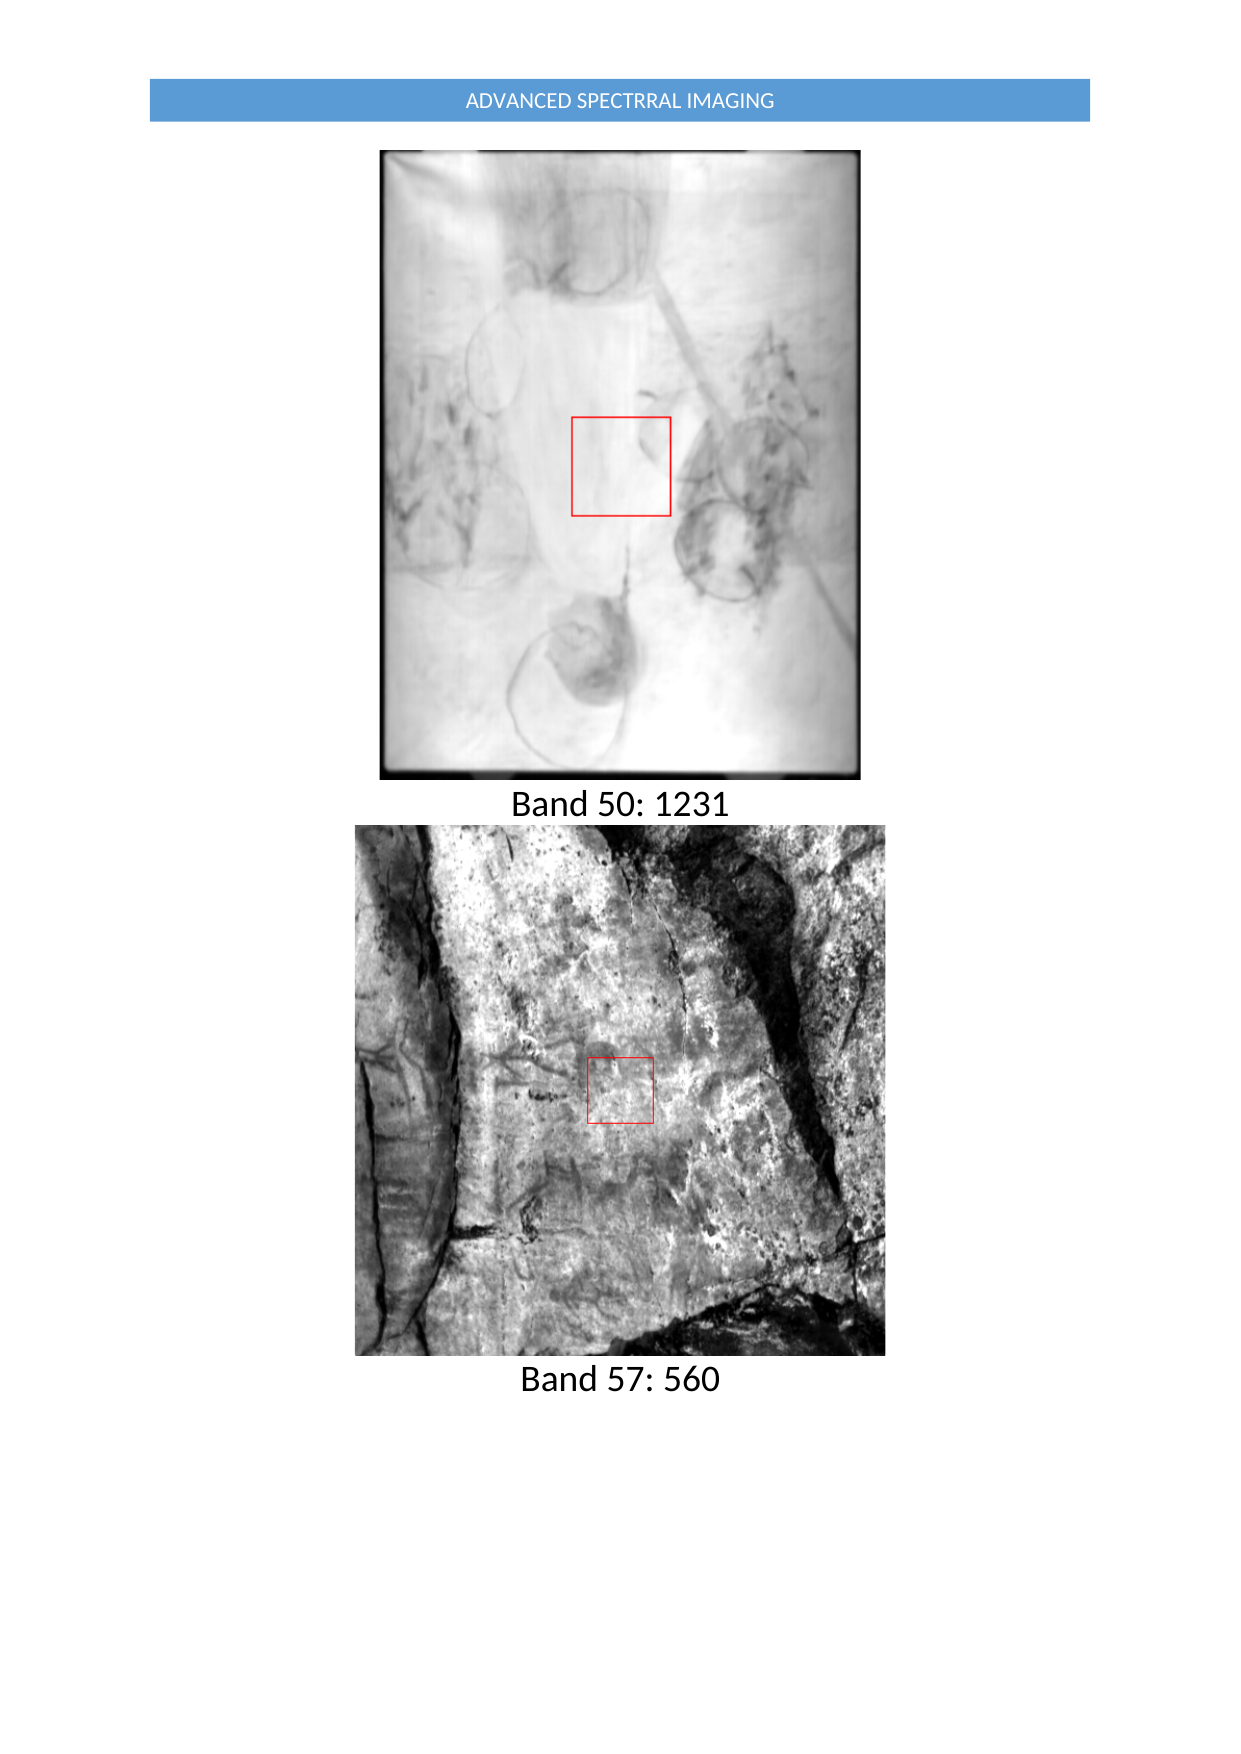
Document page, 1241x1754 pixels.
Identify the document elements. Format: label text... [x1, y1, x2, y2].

text Band 50: 1231 [150, 780, 1090, 826]
picture [379, 150, 861, 780]
text Band 57: 560 [150, 1355, 1090, 1401]
picture [354, 825, 886, 1356]
